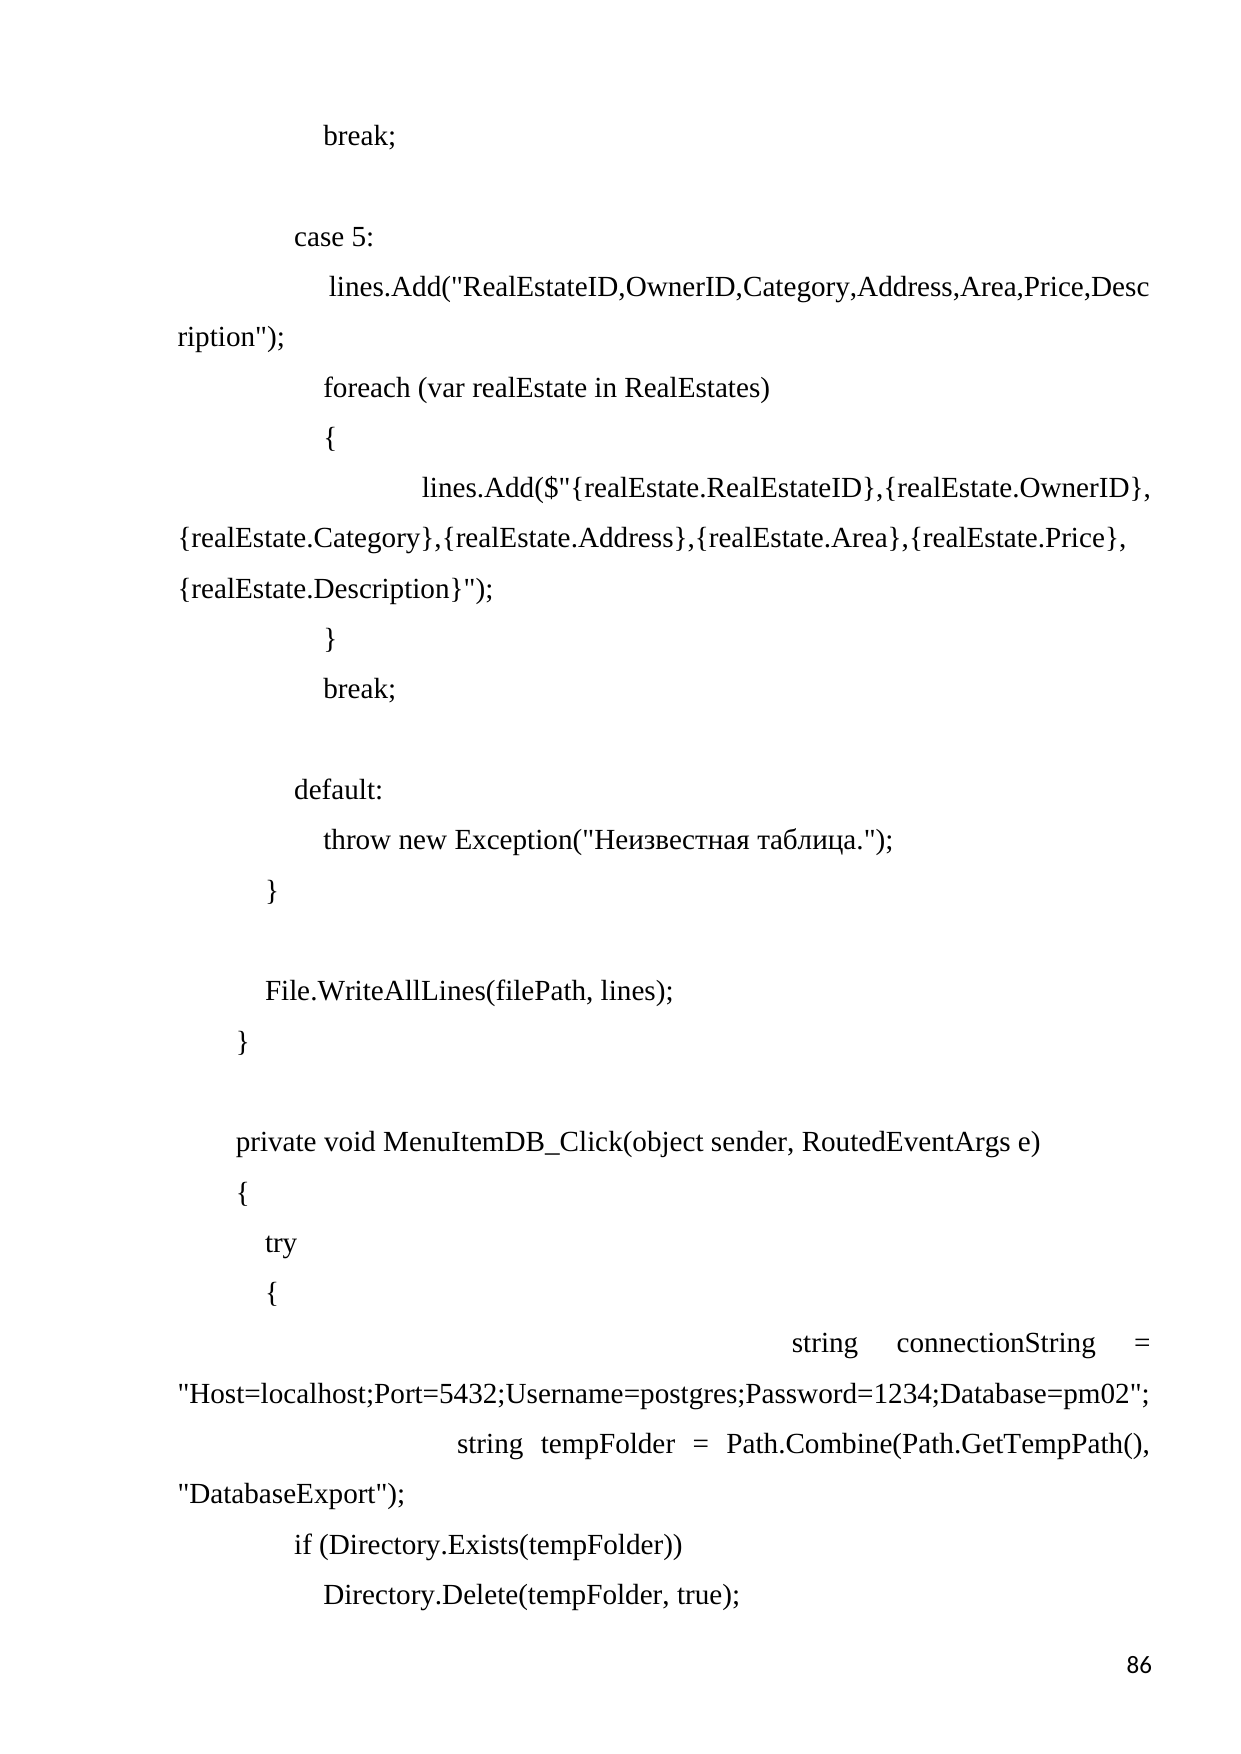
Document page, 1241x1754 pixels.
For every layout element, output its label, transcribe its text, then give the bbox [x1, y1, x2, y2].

text { [177, 1275, 1152, 1309]
text break; [177, 118, 1152, 152]
text break; [177, 672, 1152, 705]
text private void MenuItemDB_Click(object sender, RoutedEventArgs e) [177, 1124, 1152, 1158]
text throw new Exception("Неизвестная таблица."); [177, 822, 1152, 856]
text Directory.Delete(tempFolder, true); [177, 1577, 1152, 1611]
text string connectionString = "Host=localhost;Port=5432;Username=postgres;Password=1234;Database=pm02"; [177, 1326, 1152, 1409]
text lines.Add($"{realEstate.RealEstateID},{realEstate.OwnerID},{realEstate.Category},{realEstate.Address},{realEstate.Area},{realEstate.Price},{realEstate.Description}"); [177, 470, 1152, 604]
text if (Directory.Exists(tempFolder)) [177, 1527, 1152, 1560]
text { [177, 1175, 1152, 1208]
text try [177, 1225, 1152, 1258]
text } [177, 873, 1152, 906]
text } [177, 1024, 1152, 1057]
text string tempFolder = Path.Combine(Path.GetTempPath(), "DatabaseExport"); [177, 1426, 1152, 1510]
text lines.Add("RealEstateID,OwnerID,Category,Address,Area,Price,Description"); [177, 269, 1152, 353]
text default: [177, 772, 1152, 806]
text } [177, 621, 1152, 655]
text File.WriteAllLines(filePath, lines); [177, 973, 1152, 1007]
text foreach (var realEstate in RealEstates) [177, 370, 1152, 403]
text { [177, 420, 1152, 453]
text case 5: [177, 219, 1152, 252]
